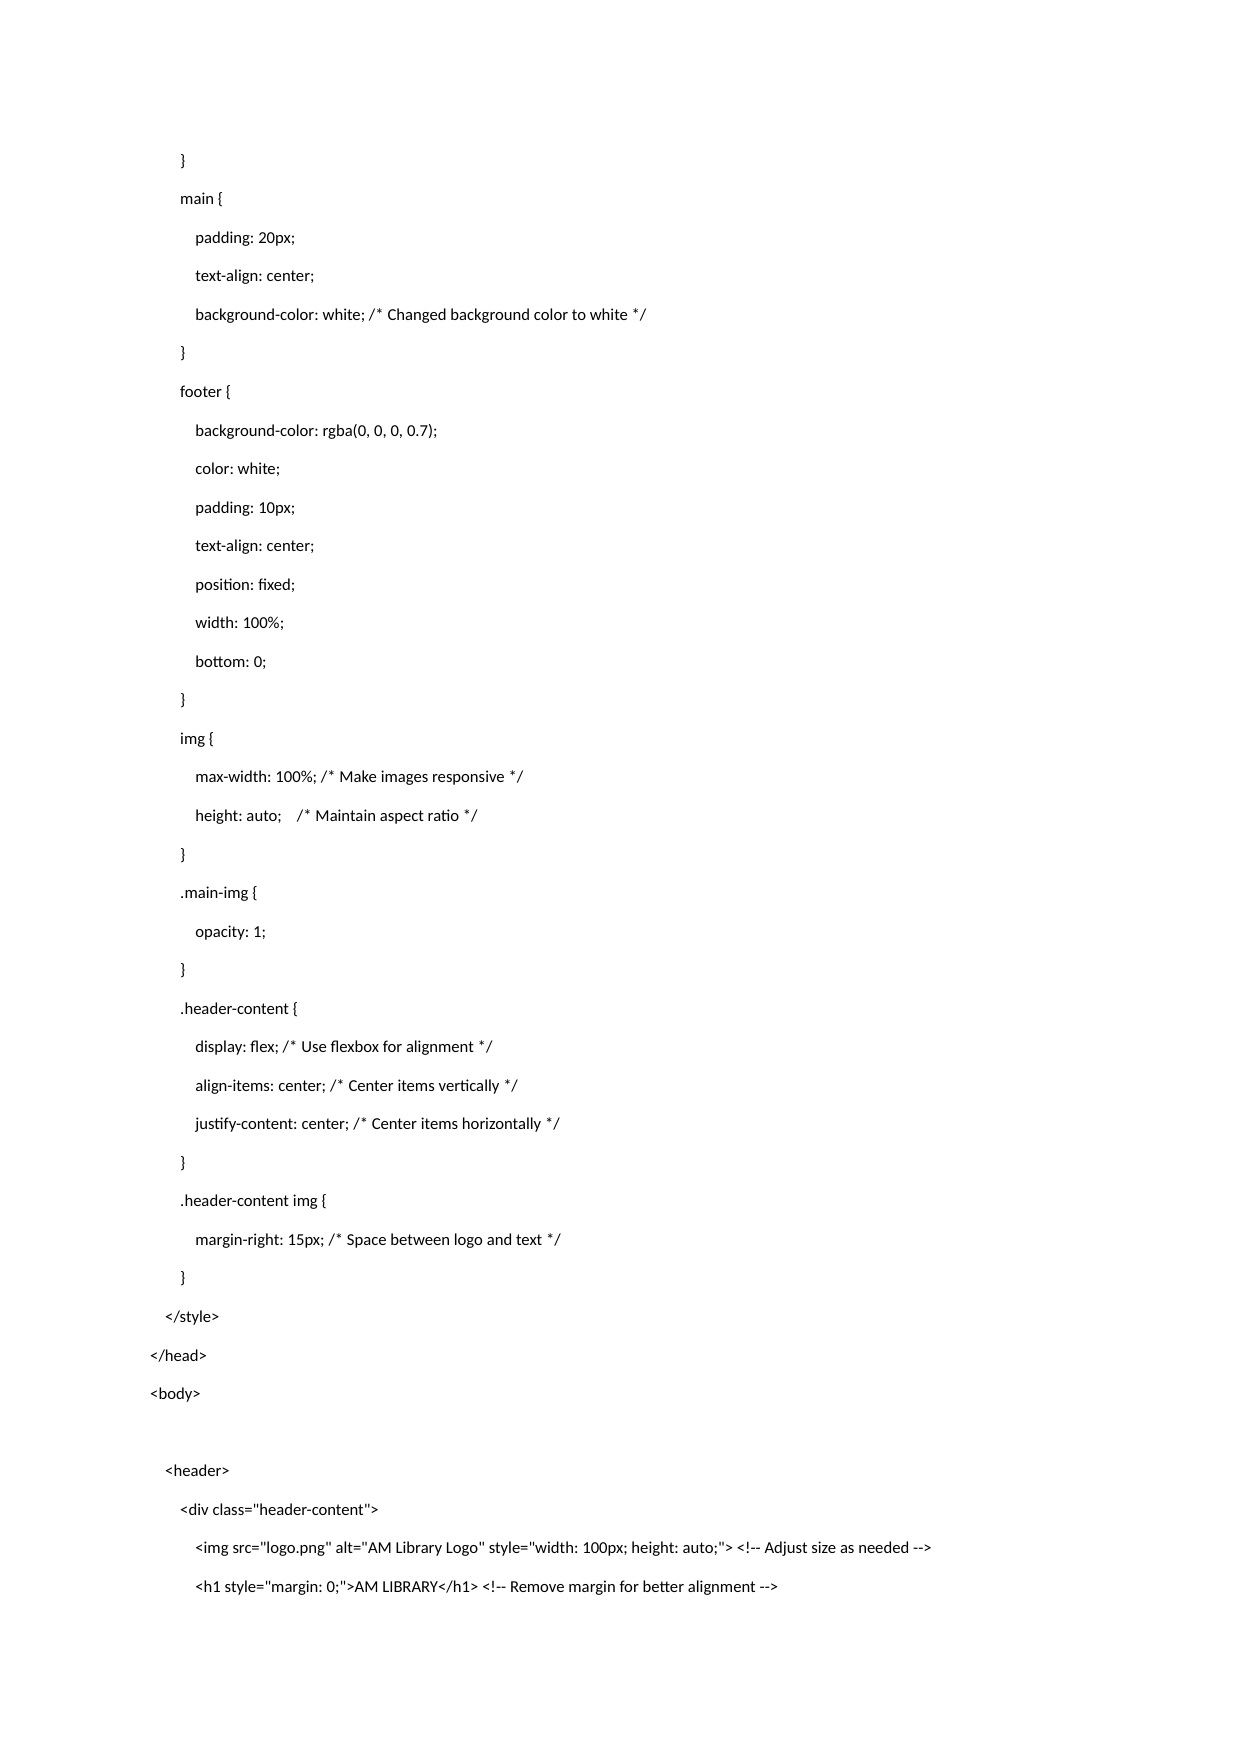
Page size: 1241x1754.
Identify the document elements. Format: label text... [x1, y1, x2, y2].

text text-align: center; [150, 535, 1090, 556]
text background-color: white; /* Changed background color to white */ [150, 304, 1090, 324]
text } [150, 844, 1090, 864]
text width: 100%; [150, 612, 1090, 633]
text </head> [150, 1345, 1090, 1365]
text position: fixed; [150, 574, 1090, 594]
text .main-img { [150, 882, 1090, 903]
text <body> [150, 1383, 1090, 1404]
text justify-content: center; /* Center items horizontally */ [150, 1113, 1090, 1134]
text img { [150, 728, 1090, 748]
text height: auto; /* Maintain aspect ratio */ [150, 805, 1090, 826]
text <header> [150, 1460, 1090, 1481]
text max-width: 100%; /* Make images responsive */ [150, 767, 1090, 787]
text margin-right: 15px; /* Space between logo and text */ [150, 1229, 1090, 1249]
text footer { [150, 381, 1090, 402]
text align-items: center; /* Center items vertically */ [150, 1075, 1090, 1095]
text <h1 style="margin: 0;">AM LIBRARY</h1> <!-- Remove margin for better alignment --> [150, 1576, 1090, 1596]
text } [150, 689, 1090, 710]
text } [150, 1268, 1090, 1288]
text main { [150, 188, 1090, 209]
text color: white; [150, 458, 1090, 479]
text </style> [150, 1306, 1090, 1327]
text <img src="logo.png" alt="AM Library Logo" style="width: 100px; height: auto;"> <!-- Adjust size as needed --> [150, 1537, 1090, 1558]
text bottom: 0; [150, 651, 1090, 671]
text } [150, 150, 1090, 170]
text background-color: rgba(0, 0, 0, 0.7); [150, 420, 1090, 440]
text padding: 20px; [150, 227, 1090, 247]
text .header-content { [150, 998, 1090, 1018]
text padding: 10px; [150, 497, 1090, 517]
text text-align: center; [150, 266, 1090, 286]
text <div class="header-content"> [150, 1499, 1090, 1519]
text } [150, 959, 1090, 980]
text opacity: 1; [150, 921, 1090, 941]
text display: flex; /* Use flexbox for alignment */ [150, 1036, 1090, 1057]
text .header-content img { [150, 1191, 1090, 1211]
text } [150, 1152, 1090, 1172]
text } [150, 343, 1090, 363]
